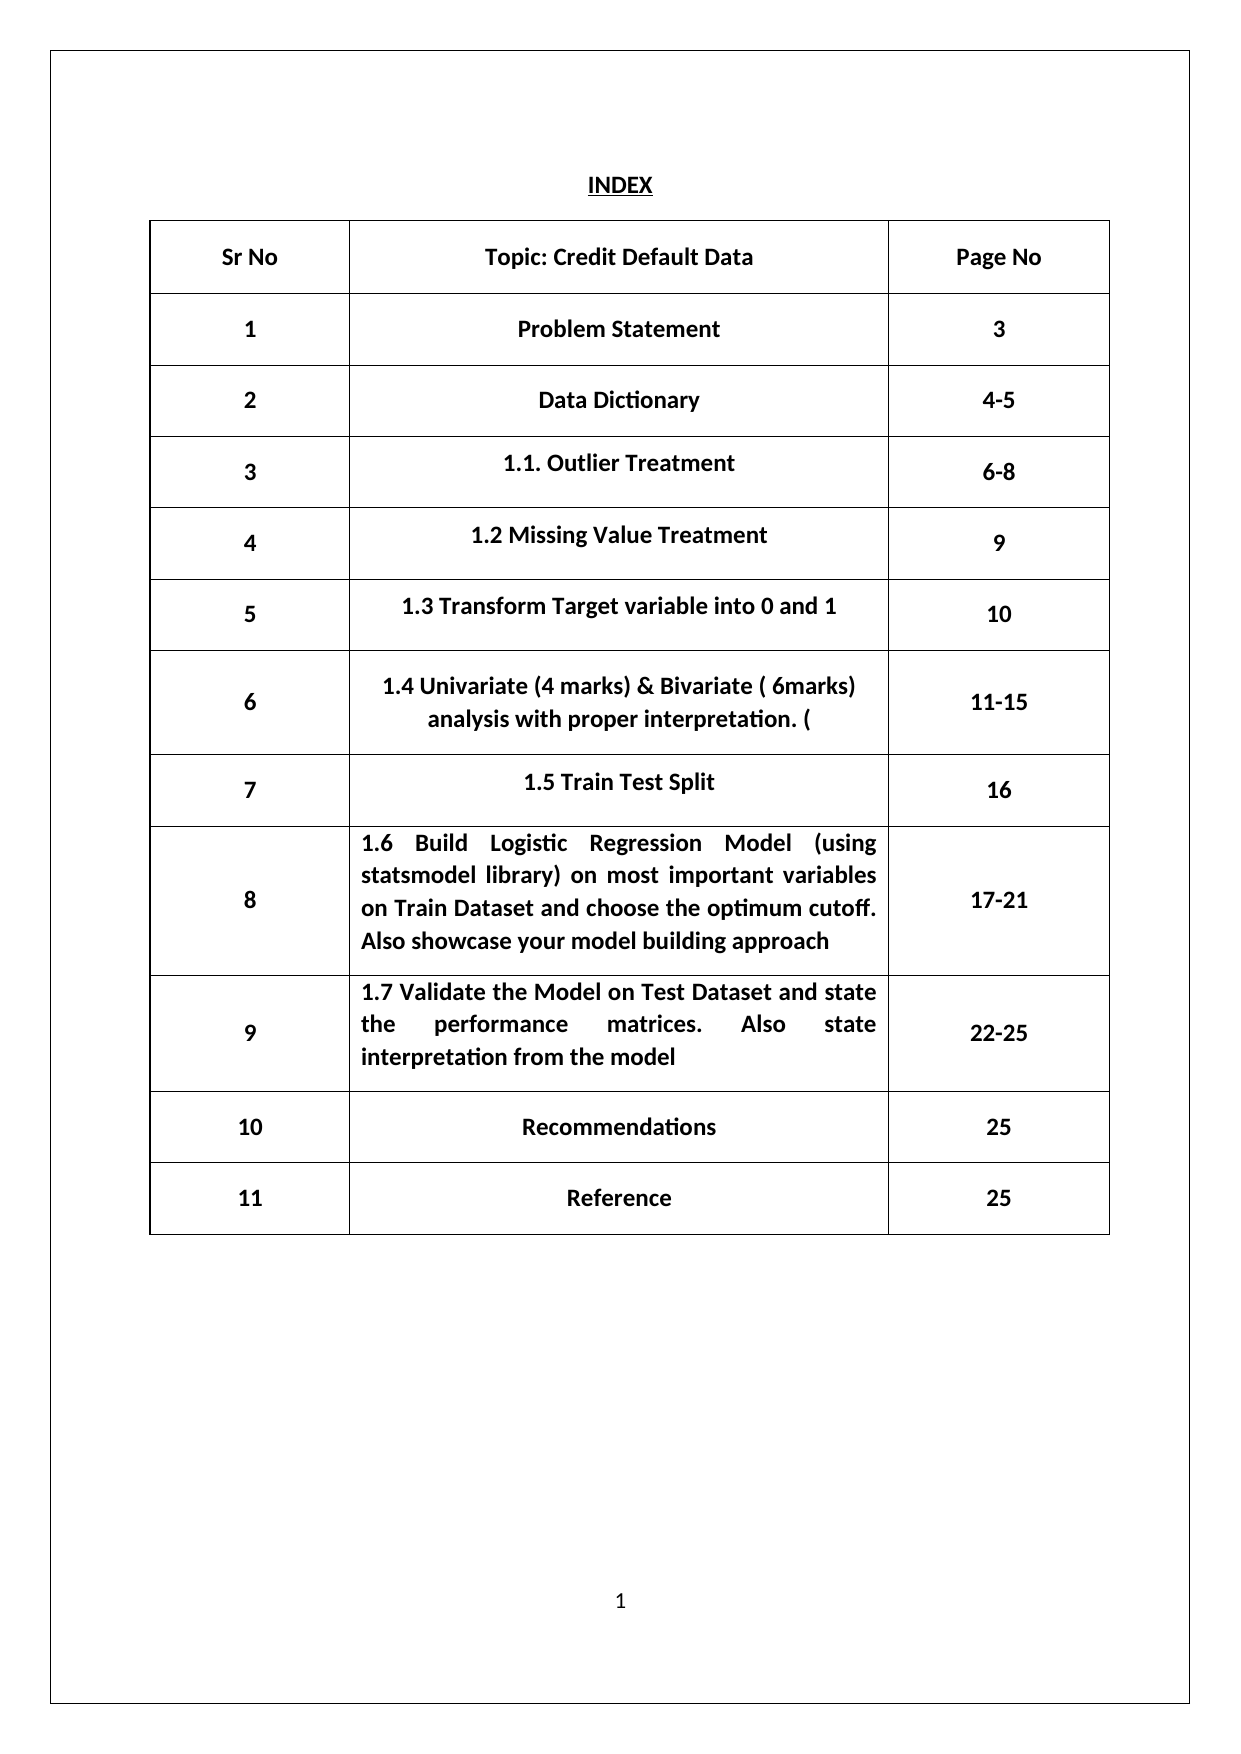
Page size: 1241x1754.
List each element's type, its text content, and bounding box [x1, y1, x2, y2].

table_cell 11-15 [889, 651, 1109, 754]
table_cell 22-25 [889, 976, 1109, 1091]
table_cell 17-21 [889, 827, 1109, 975]
table_cell 9 [889, 508, 1109, 579]
table_cell 1 [151, 294, 349, 364]
table_cell 16 [889, 755, 1109, 826]
table_cell 3 [151, 437, 349, 507]
table_cell 10 [151, 1092, 349, 1162]
table_header Sr No [151, 221, 349, 293]
table_cell Problem Statement [350, 294, 888, 364]
table_cell 8 [151, 827, 349, 975]
table_cell Data Dictionary [350, 366, 888, 436]
table_cell 9 [151, 976, 349, 1091]
table_cell 3 [889, 294, 1109, 364]
table_cell 1.5 Train Test Split [350, 755, 888, 826]
text INDEX [150, 169, 1090, 199]
table_cell Reference [350, 1163, 888, 1233]
table_cell 4-5 [889, 366, 1109, 436]
table_cell 5 [151, 580, 349, 650]
table_header Page No [889, 221, 1109, 293]
table_cell 10 [889, 580, 1109, 650]
table_cell 1.2 Missing Value Treatment [350, 508, 888, 579]
table_cell 11 [151, 1163, 349, 1233]
table_cell Recommendations [350, 1092, 888, 1162]
table_cell 4 [151, 508, 349, 579]
table_cell 25 [889, 1163, 1109, 1233]
table_cell 2 [151, 366, 349, 436]
table_cell 1.6 Build Logistic Regression Model (using statsmodel library) on most important variables on Train Dataset and choose the optimum cutoff. Also showcase your model building approach [350, 827, 888, 975]
table_cell 6 [151, 651, 349, 754]
table_cell 1.1. Outlier Treatment [350, 437, 888, 507]
table_cell 1.7 Validate the Model on Test Dataset and state the performance matrices. Also state interpretation from the model [350, 976, 888, 1091]
table_cell 25 [889, 1092, 1109, 1162]
table_cell 6-8 [889, 437, 1109, 507]
table_cell 1.4 Univariate (4 marks) & Bivariate ( 6marks) analysis with proper interpretation. ( [350, 651, 888, 754]
table_cell 7 [151, 755, 349, 826]
table_header Topic: Credit Default Data [350, 221, 888, 293]
table_cell 1.3 Transform Target variable into 0 and 1 [350, 580, 888, 650]
